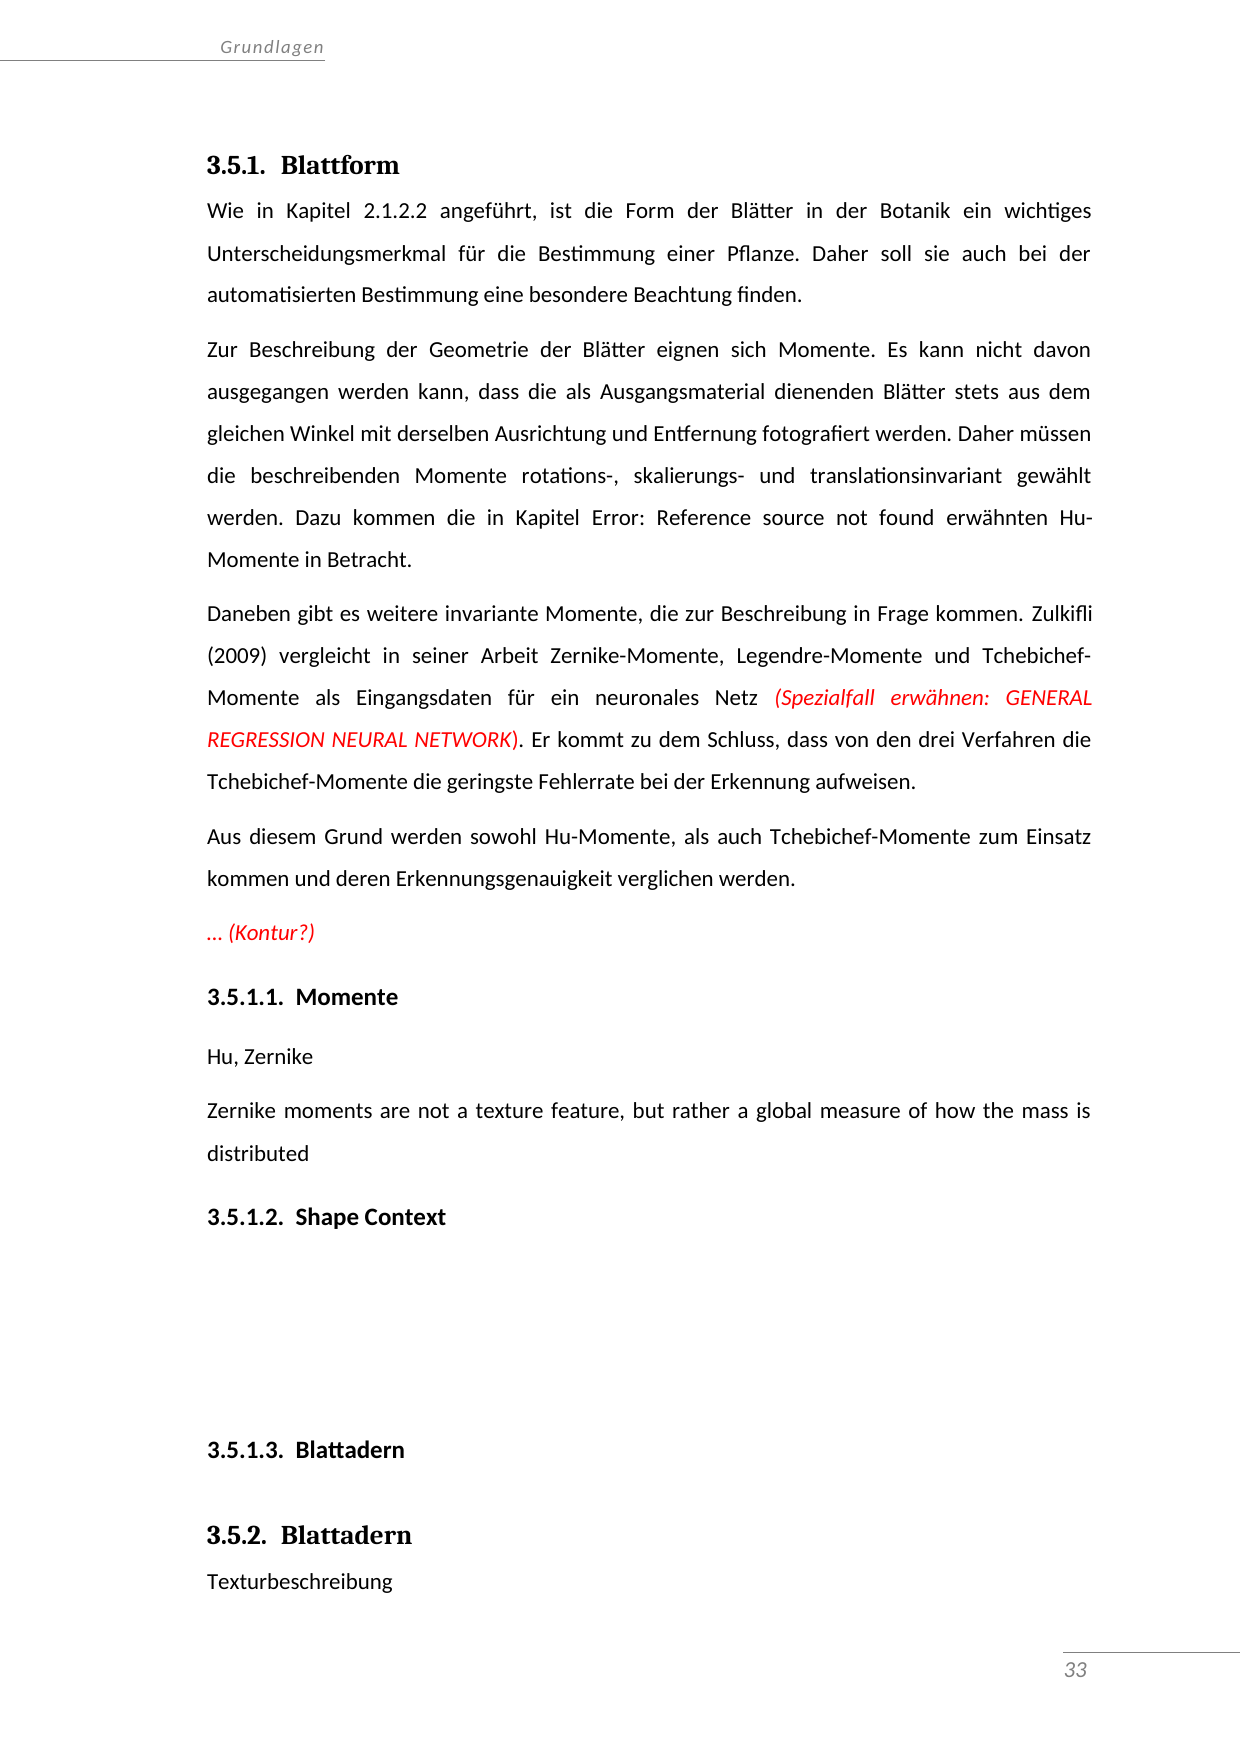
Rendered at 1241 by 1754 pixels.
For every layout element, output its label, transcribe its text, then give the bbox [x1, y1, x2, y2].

text Wie in Kapitel 2.1.2.2 angeführt, ist die Form der Blätter in der Botanik ein wichtiges Unterscheidungsmerkmal für die Bestimmung einer Pflanze. Daher soll sie auch bei der automatisierten Bestimmung eine besondere Beachtung finden. [207, 197, 1093, 309]
subtitle Blattadern [207, 1520, 1093, 1551]
subtitle Momente [207, 981, 1093, 1012]
text Daneben gibt es weitere invariante Momente, die zur Beschreibung in Frage kommen. Zulkifli (2009) vergleicht in seiner Arbeit Zernike-Momente, Legendre-Momente und Tchebichef-Momente als Eingangsdaten für ein neuronales Netz (Spezialfall erwähnen: GENERAL REGRESSION NEURAL NETWORK). Er kommt zu dem Schluss, dass von den drei Verfahren die Tchebichef-Momente die geringste Fehlerrate bei der Erkennung aufweisen. [207, 599, 1093, 795]
text Hu, Zernike [207, 1042, 1093, 1070]
subtitle Blattform [207, 150, 1093, 181]
text Aus diesem Grund werden sowohl Hu-Momente, als auch Tchebichef-Momente zum Einsatz kommen und deren Erkennungsgenauigkeit verglichen werden. [207, 822, 1093, 892]
subtitle Blattadern [207, 1434, 1093, 1465]
text Zernike moments are not a texture feature, but rather a global measure of how the mass is distributed [207, 1097, 1093, 1167]
text … (Kontur?) [207, 918, 1093, 946]
text Texturbeschreibung [207, 1567, 1093, 1595]
subtitle Shape Context [207, 1201, 1093, 1232]
